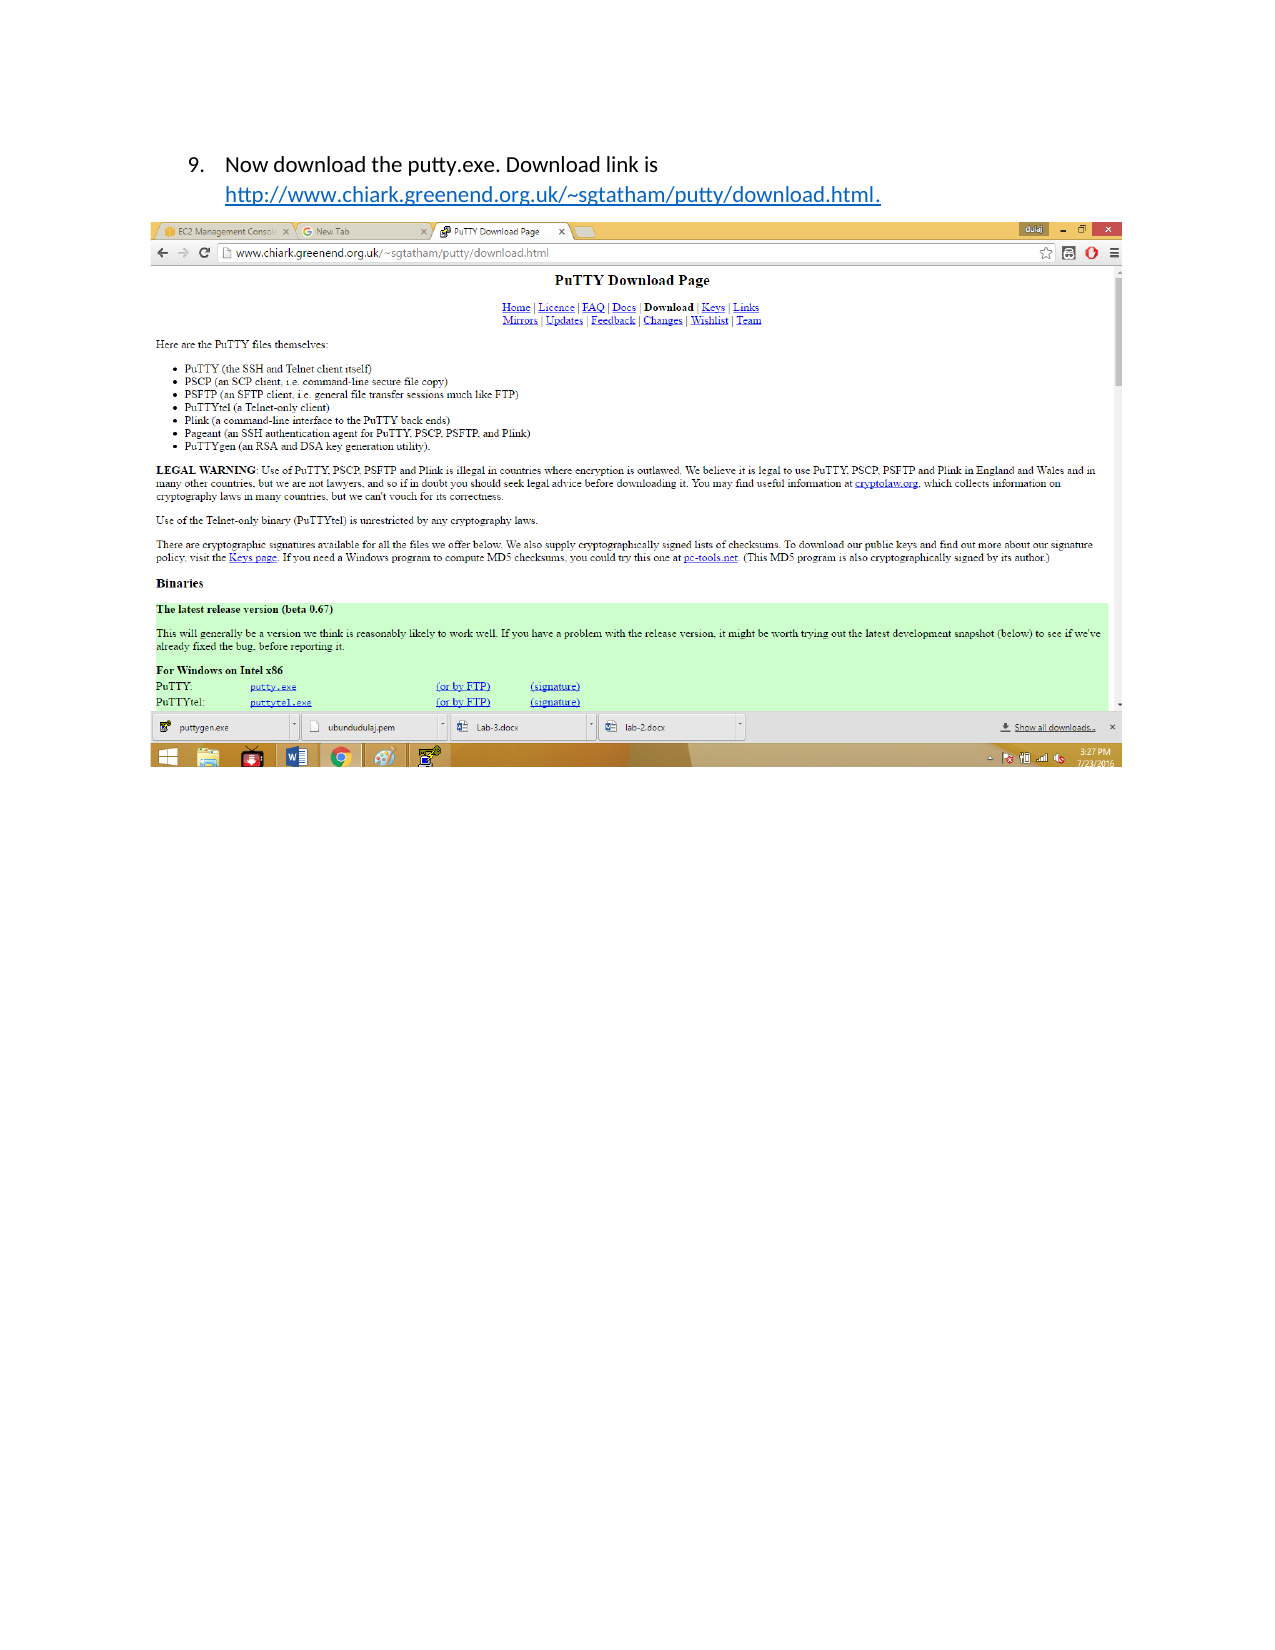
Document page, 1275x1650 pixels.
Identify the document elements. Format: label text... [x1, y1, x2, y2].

picture [150, 222, 1122, 766]
list Now download the putty.exe. Download link is [187, 150, 1125, 178]
list http://www.chiark.greenend.org.uk/~sgtatham/putty/download.html. [225, 180, 1125, 208]
